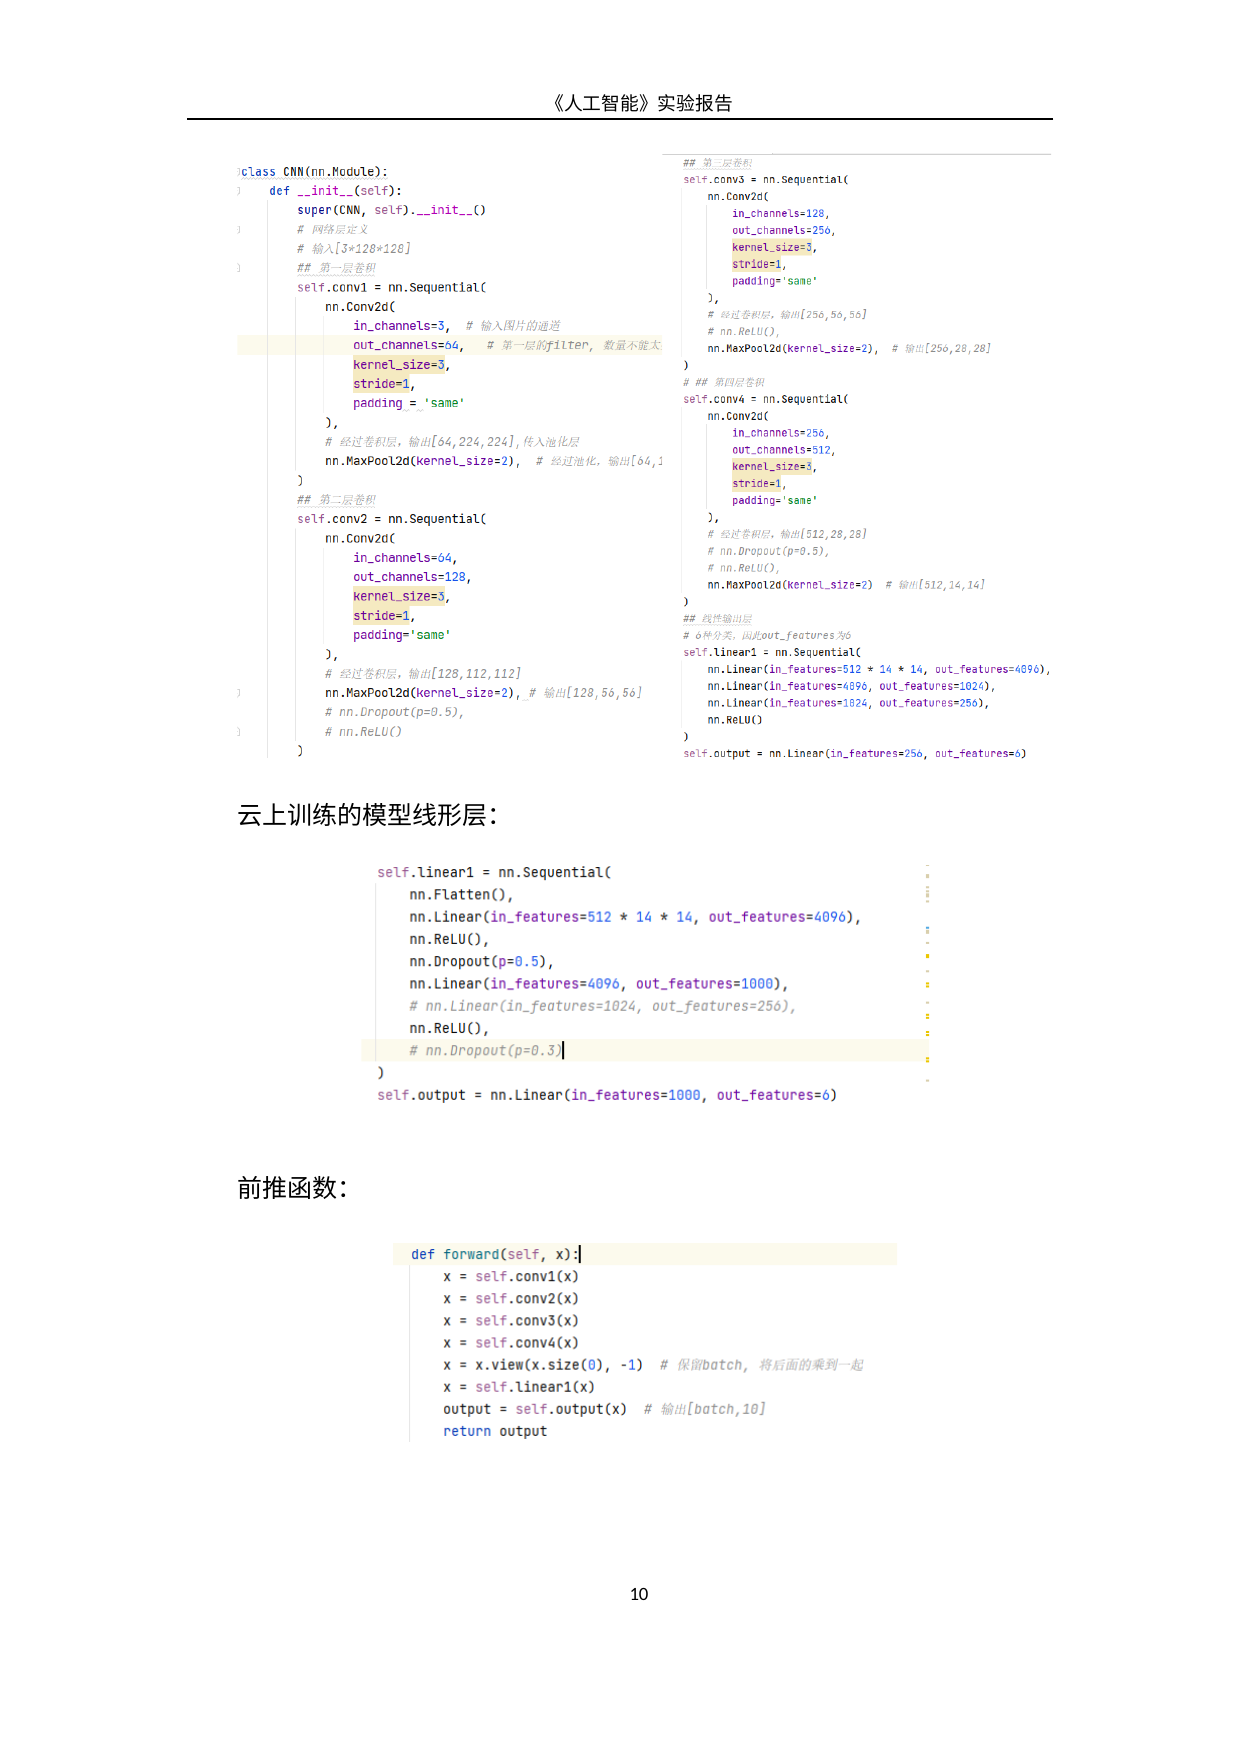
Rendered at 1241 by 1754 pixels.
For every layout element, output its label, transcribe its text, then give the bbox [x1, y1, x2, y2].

picture [393, 1238, 898, 1449]
text 前推函数： [187, 1152, 1053, 1220]
text 云上训练的模型线形层： [187, 779, 1053, 847]
picture [361, 865, 930, 1113]
picture [237, 153, 1052, 763]
